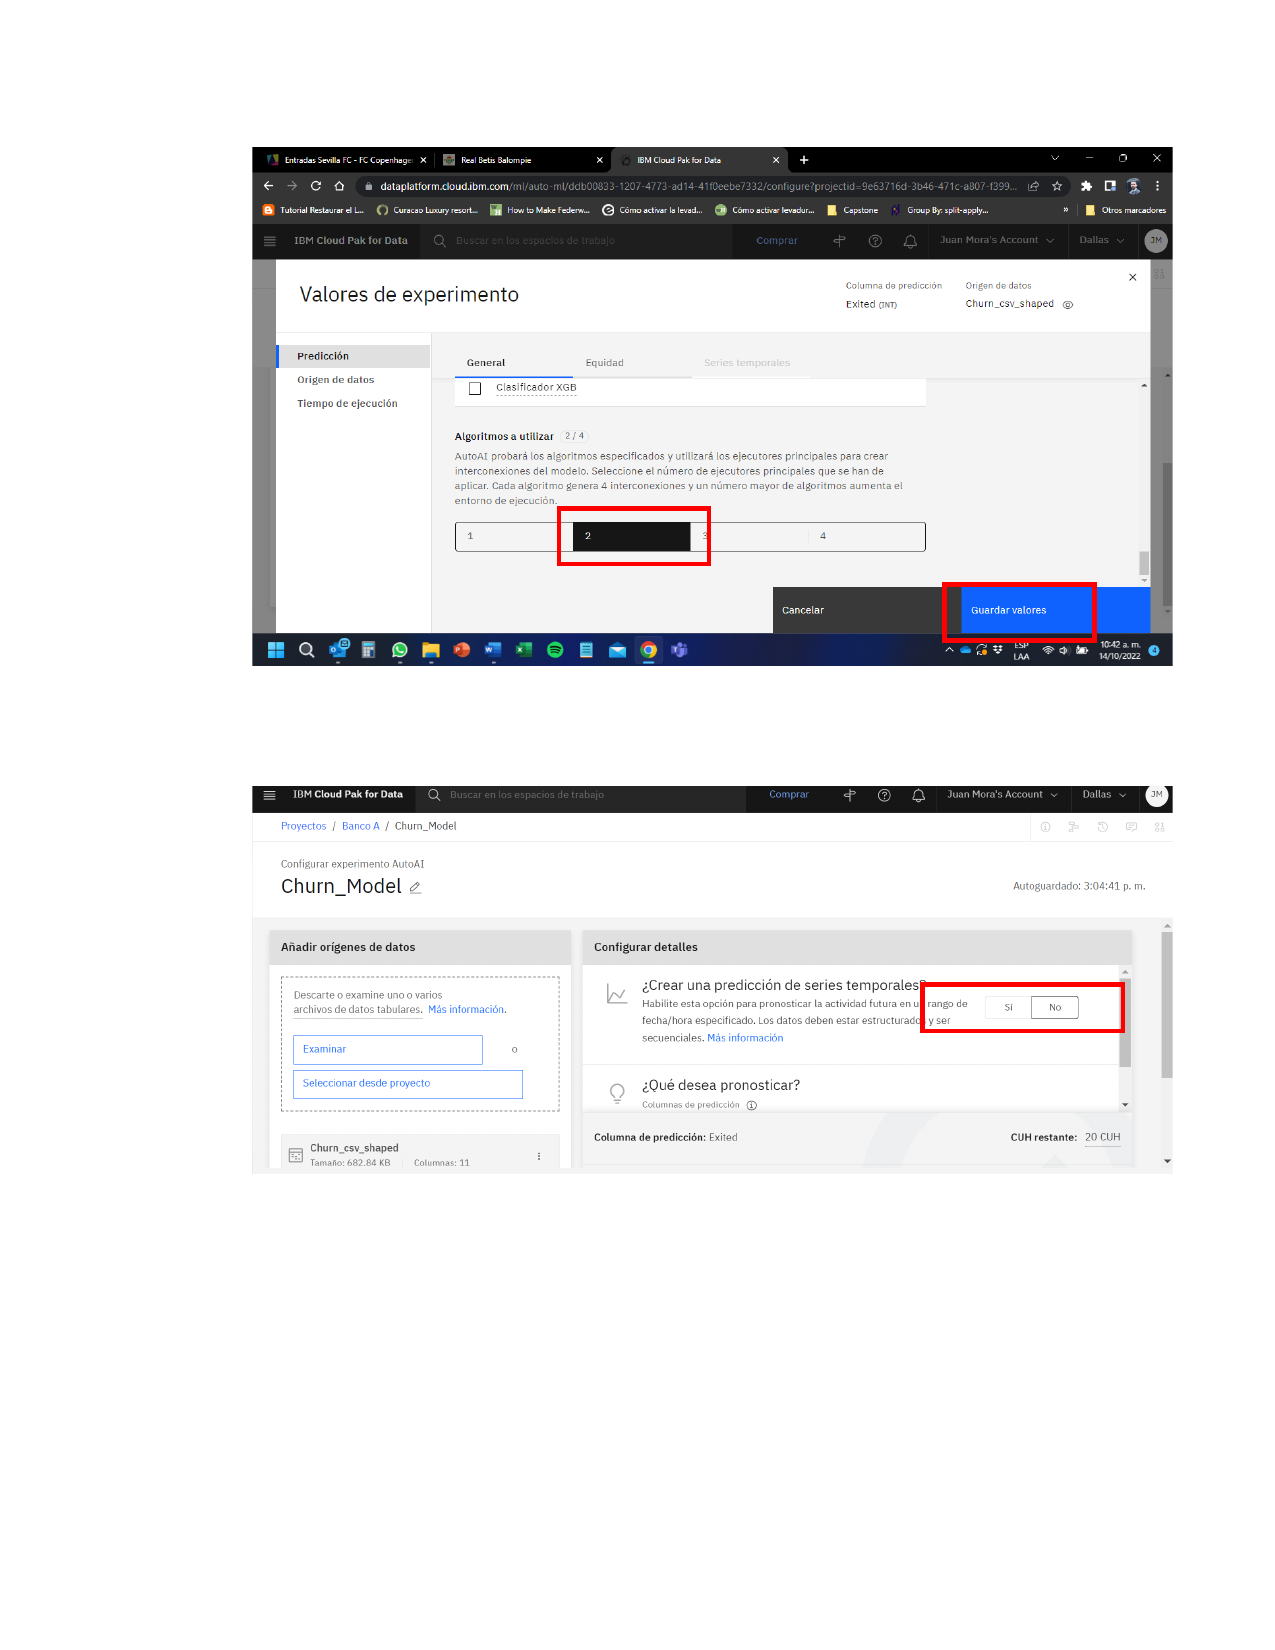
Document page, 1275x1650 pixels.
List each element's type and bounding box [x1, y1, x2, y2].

picture [252, 786, 1173, 1174]
picture [252, 147, 1173, 666]
